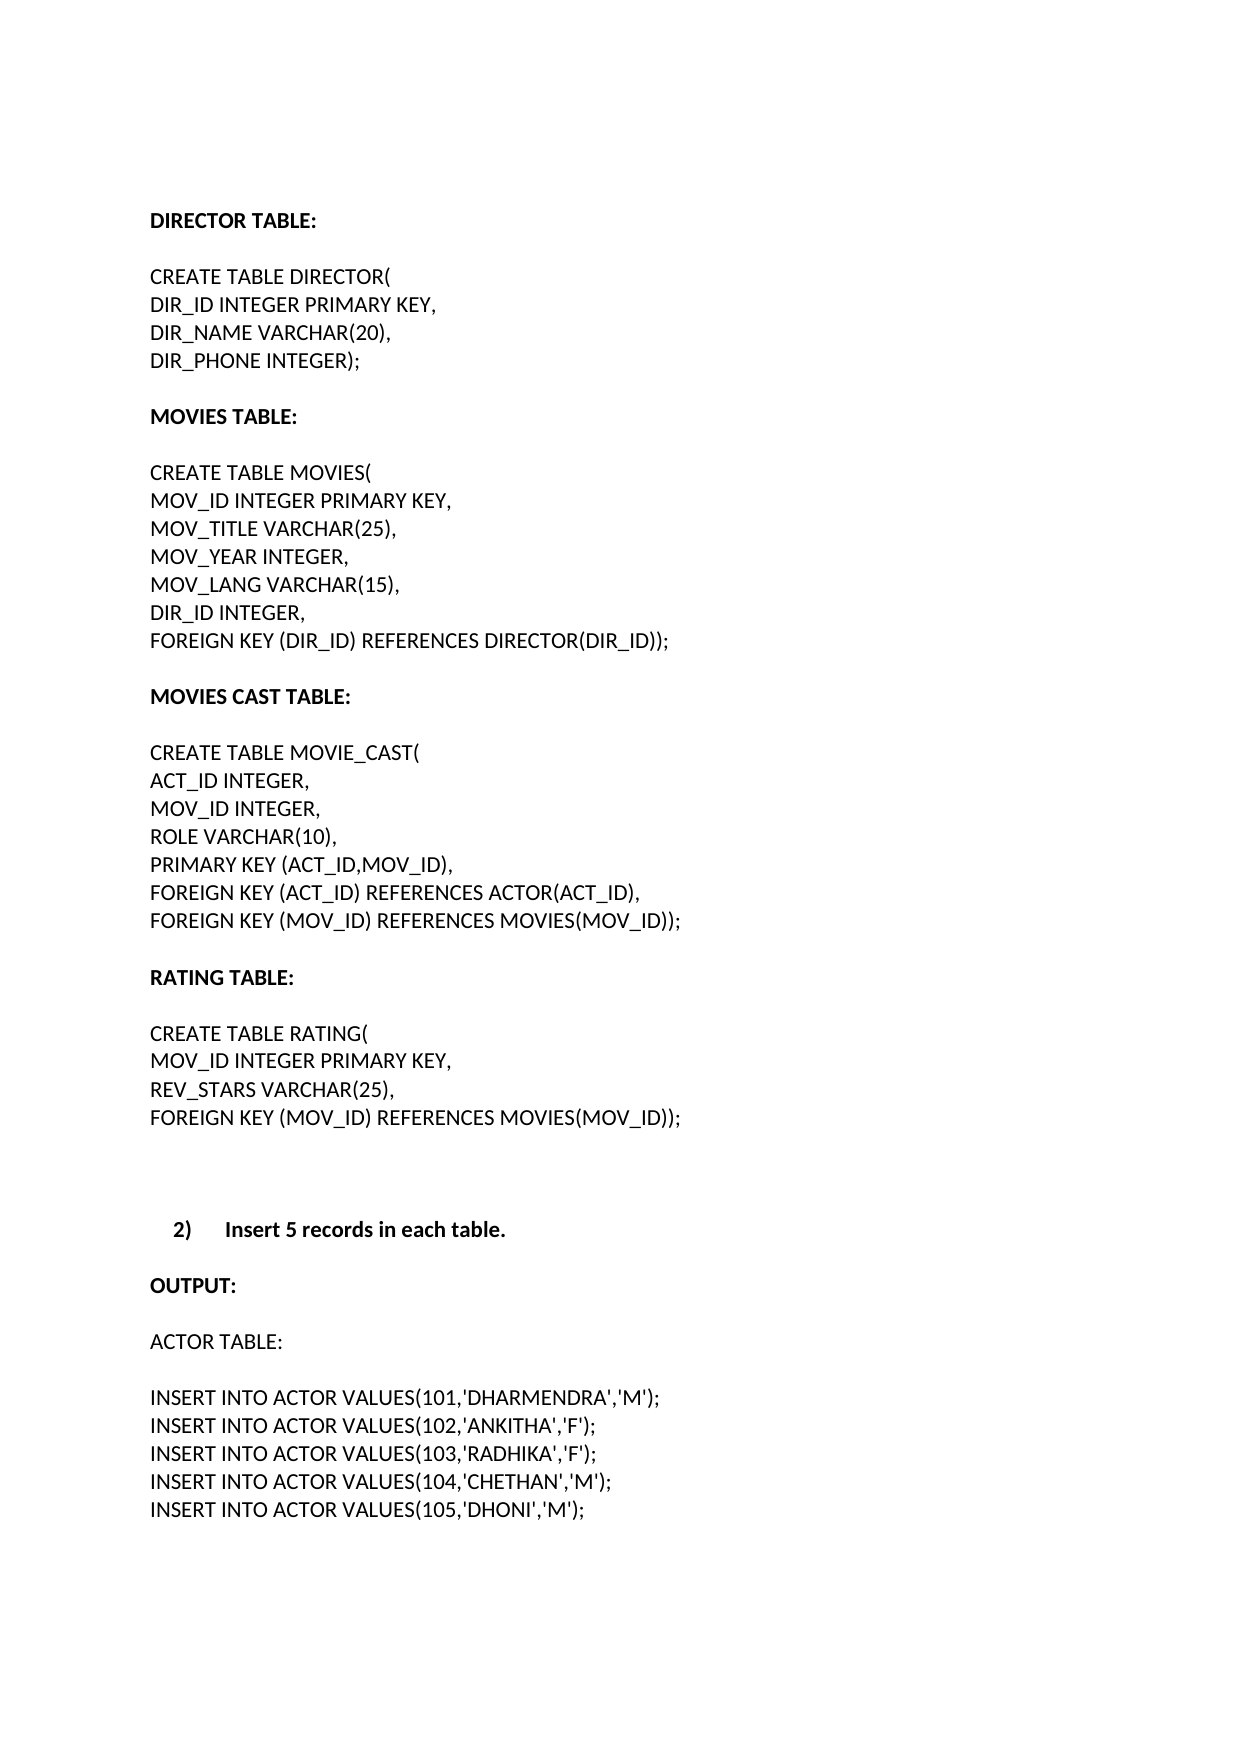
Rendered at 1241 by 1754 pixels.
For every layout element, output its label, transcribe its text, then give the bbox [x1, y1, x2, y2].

text DIR_ID INTEGER PRIMARY KEY, [150, 290, 1090, 318]
text FOREIGN KEY (MOV_ID) REFERENCES MOVIES(MOV_ID)); [150, 907, 1090, 934]
text INSERT INTO ACTOR VALUES(102,'ANKITHA','F'); [150, 1411, 1090, 1439]
text ACTOR TABLE: [150, 1327, 1090, 1355]
text CREATE TABLE DIRECTOR( [150, 262, 1090, 290]
text MOV_LANG VARCHAR(15), [150, 570, 1090, 598]
text DIRECTOR TABLE: [150, 206, 1090, 234]
text OUTPUT: [150, 1271, 1090, 1299]
text MOVIES TABLE: [150, 402, 1090, 430]
text PRIMARY KEY (ACT_ID,MOV_ID), [150, 851, 1090, 878]
text MOV_TITLE VARCHAR(25), [150, 514, 1090, 542]
text FOREIGN KEY (ACT_ID) REFERENCES ACTOR(ACT_ID), [150, 878, 1090, 907]
text RATING TABLE: [150, 963, 1090, 991]
text DIR_ID INTEGER, [150, 598, 1090, 626]
text MOVIES CAST TABLE: [150, 682, 1090, 710]
text CREATE TABLE RATING( [150, 1019, 1090, 1047]
text MOV_ID INTEGER PRIMARY KEY, [150, 1047, 1090, 1075]
text DIR_PHONE INTEGER); [150, 346, 1090, 374]
text FOREIGN KEY (DIR_ID) REFERENCES DIRECTOR(DIR_ID)); [150, 626, 1090, 654]
text REV_STARS VARCHAR(25), [150, 1075, 1090, 1103]
list Insert 5 records in each table. [173, 1215, 1090, 1243]
text FOREIGN KEY (MOV_ID) REFERENCES MOVIES(MOV_ID)); [150, 1103, 1090, 1131]
text INSERT INTO ACTOR VALUES(101,'DHARMENDRA','M'); [150, 1383, 1090, 1411]
text ACT_ID INTEGER, [150, 766, 1090, 794]
text MOV_ID INTEGER, [150, 794, 1090, 822]
text ROLE VARCHAR(10), [150, 822, 1090, 851]
text CREATE TABLE MOVIE_CAST( [150, 738, 1090, 766]
text DIR_NAME VARCHAR(20), [150, 318, 1090, 346]
text INSERT INTO ACTOR VALUES(103,'RADHIKA','F'); [150, 1439, 1090, 1467]
text CREATE TABLE MOVIES( [150, 458, 1090, 486]
text INSERT INTO ACTOR VALUES(105,'DHONI','M'); [150, 1495, 1090, 1523]
text INSERT INTO ACTOR VALUES(104,'CHETHAN','M'); [150, 1467, 1090, 1495]
text MOV_YEAR INTEGER, [150, 542, 1090, 570]
text MOV_ID INTEGER PRIMARY KEY, [150, 486, 1090, 514]
